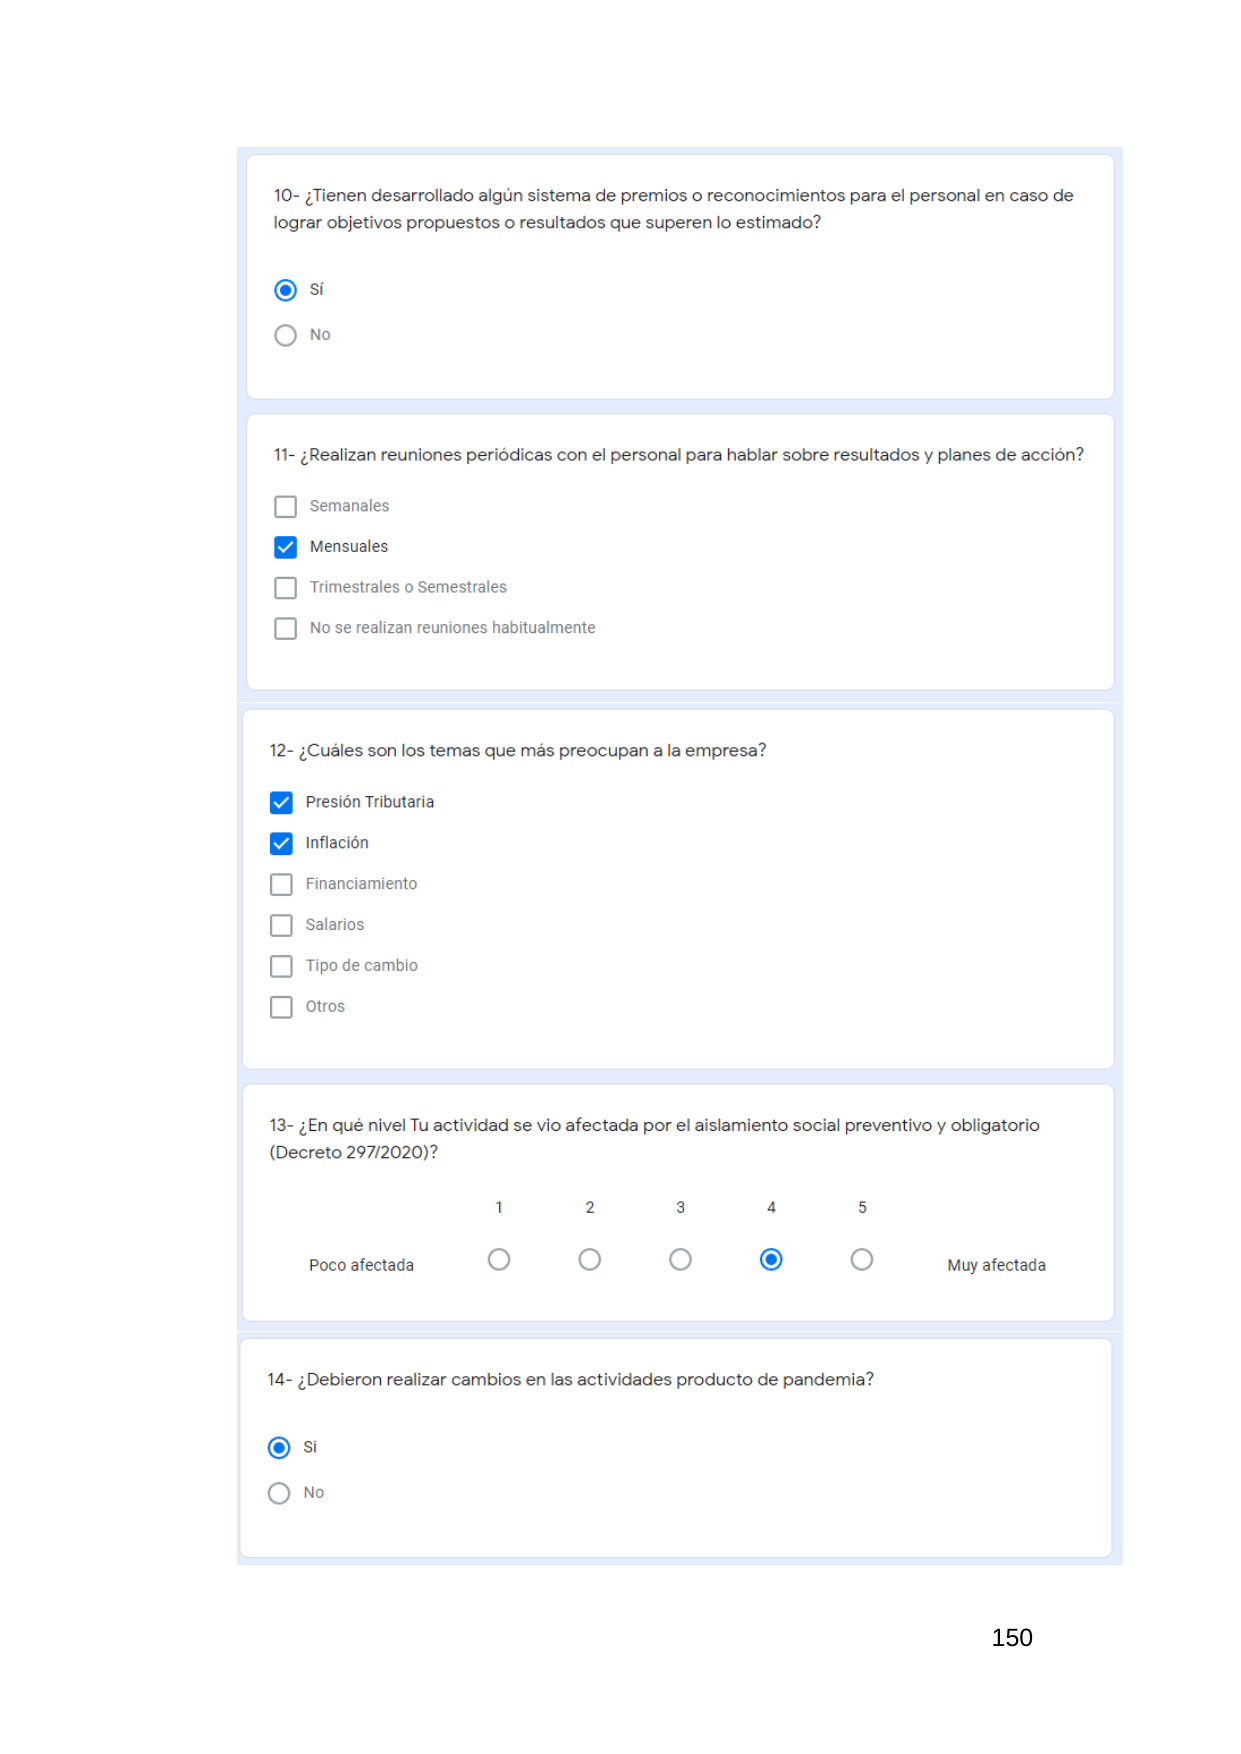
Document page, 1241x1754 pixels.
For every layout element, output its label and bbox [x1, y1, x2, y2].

picture [237, 147, 1123, 702]
picture [237, 703, 1123, 1331]
picture [237, 1332, 1123, 1565]
